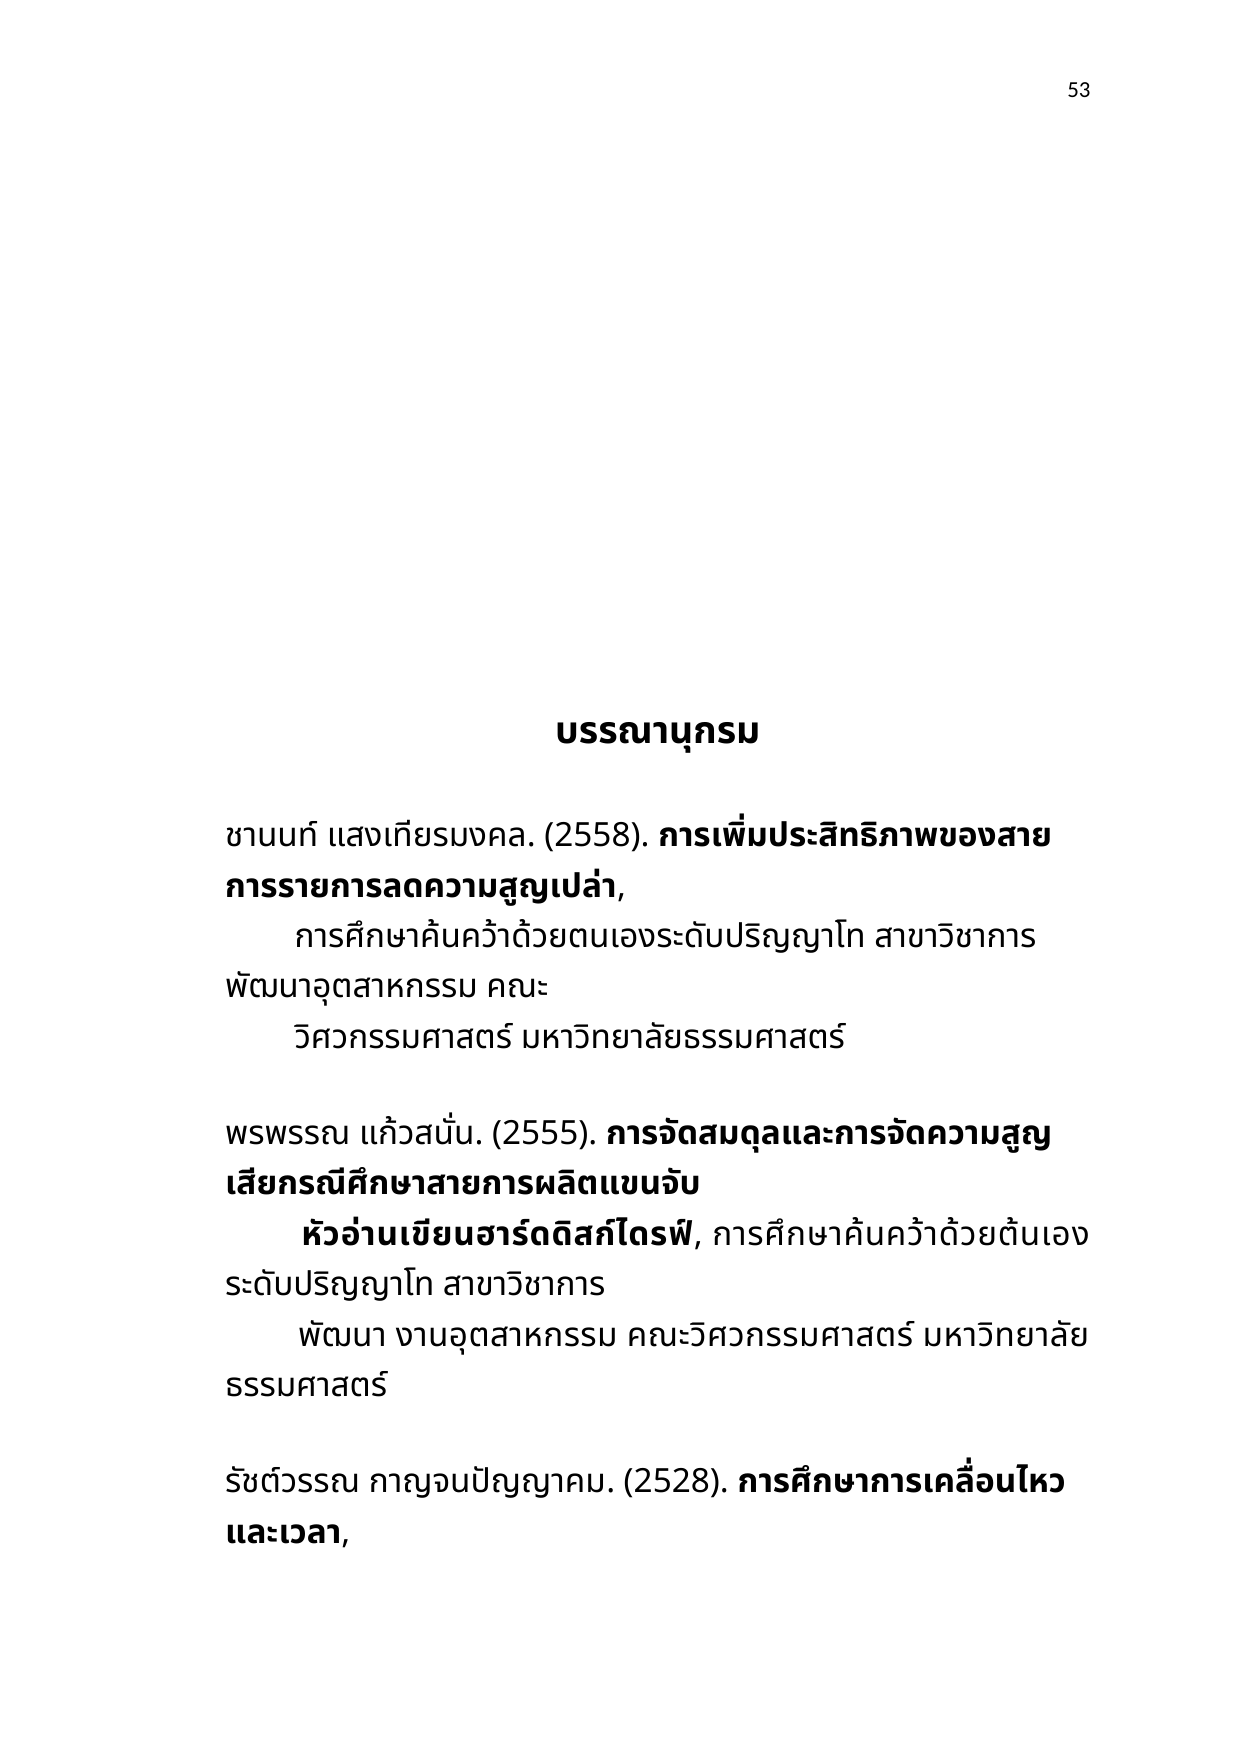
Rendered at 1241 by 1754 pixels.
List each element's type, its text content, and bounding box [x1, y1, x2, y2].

text พัฒนา งานอุตสาหกรรม คณะวิศวกรรมศาสตร์ มหาวิทยาลัยธรรมศาสตร์ [225, 1311, 1090, 1412]
text วิศวกรรมศาสตร์ มหาวิทยาลัยธรรมศาสตร์ [225, 1013, 1090, 1063]
text ชานนท์ แสงเทียรมงคล. (2558). การเพิ่มประสิทธิภาพของสายการรายการลดความสูญเปล่า, [225, 811, 1090, 912]
text หัวอ่านเขียนฮาร์ดดิสก์ไดรฟ์, การศึกษาค้นคว้าด้วยต้นเองระดับปริญญาโท สาขาวิชาการ [225, 1210, 1090, 1311]
subtitle บรรณานุกรม [225, 704, 1090, 761]
text พรพรรณ แก้วสนั่น. (2555). การจัดสมดุลและการจัดความสูญเสียกรณีศึกษาสายการผลิตแขนจับ [225, 1109, 1090, 1210]
text การศึกษาค้นคว้าด้วยตนเองระดับปริญญาโท สาขาวิชาการพัฒนาอุตสาหกรรม คณะ [225, 912, 1090, 1013]
text รัชต์วรรณ กาญจนปัญญาคม. (2528). การศึกษาการเคลื่อนไหวและเวลา, [225, 1457, 1090, 1558]
